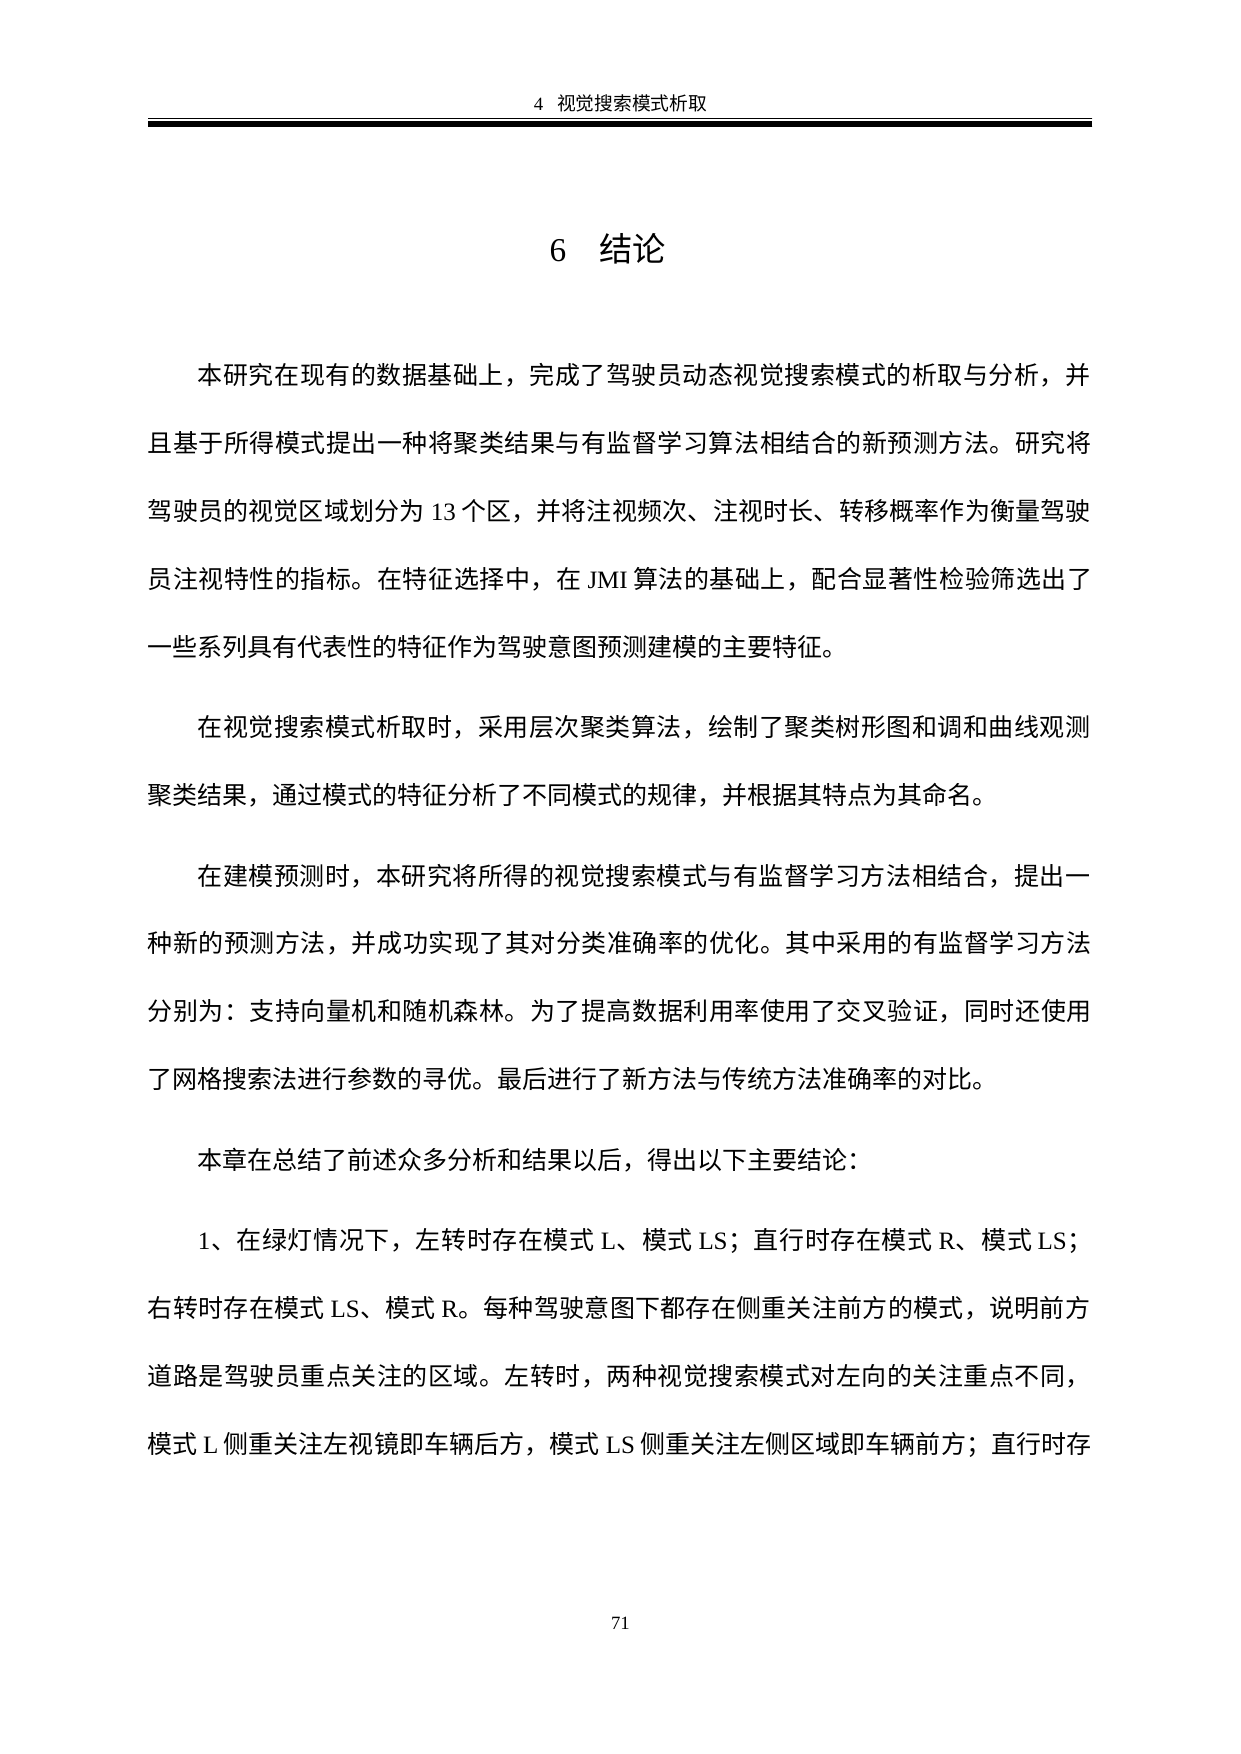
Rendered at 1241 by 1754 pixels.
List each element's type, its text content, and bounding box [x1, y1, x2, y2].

text 在建模预测时，本研究将所得的视觉搜索模式与有监督学习方法相结合，提出一种新的预测方法，并成功实现了其对分类准确率的优化。其中采用的有监督学习方法分别为：支持向量机和随机森林。为了提高数据利用率使用了交叉验证，同时还使用了网格搜索法进行参数的寻优。最后进行了新方法与传统方法准确率的对比。 [148, 840, 1092, 1112]
text 本章在总结了前述众多分析和结果以后，得出以下主要结论： [148, 1124, 1092, 1192]
text 本研究在现有的数据基础上，完成了驾驶员动态视觉搜索模式的析取与分析，并且基于所得模式提出一种将聚类结果与有监督学习算法相结合的新预测方法。研究将驾驶员的视觉区域划分为13个区，并将注视频次、注视时长、转移概率作为衡量驾驶员注视特性的指标。在特征选择中，在JMI算法的基础上，配合显著性检验筛选出了一些系列具有代表性的特征作为驾驶意图预测建模的主要特征。 [148, 340, 1092, 679]
text 在视觉搜索模式析取时，采用层次聚类算法，绘制了聚类树形图和调和曲线观测聚类结果，通过模式的特征分析了不同模式的规律，并根据其特点为其命名。 [148, 692, 1092, 828]
title 结论 [148, 213, 1092, 281]
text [148, 1205, 1092, 1476]
